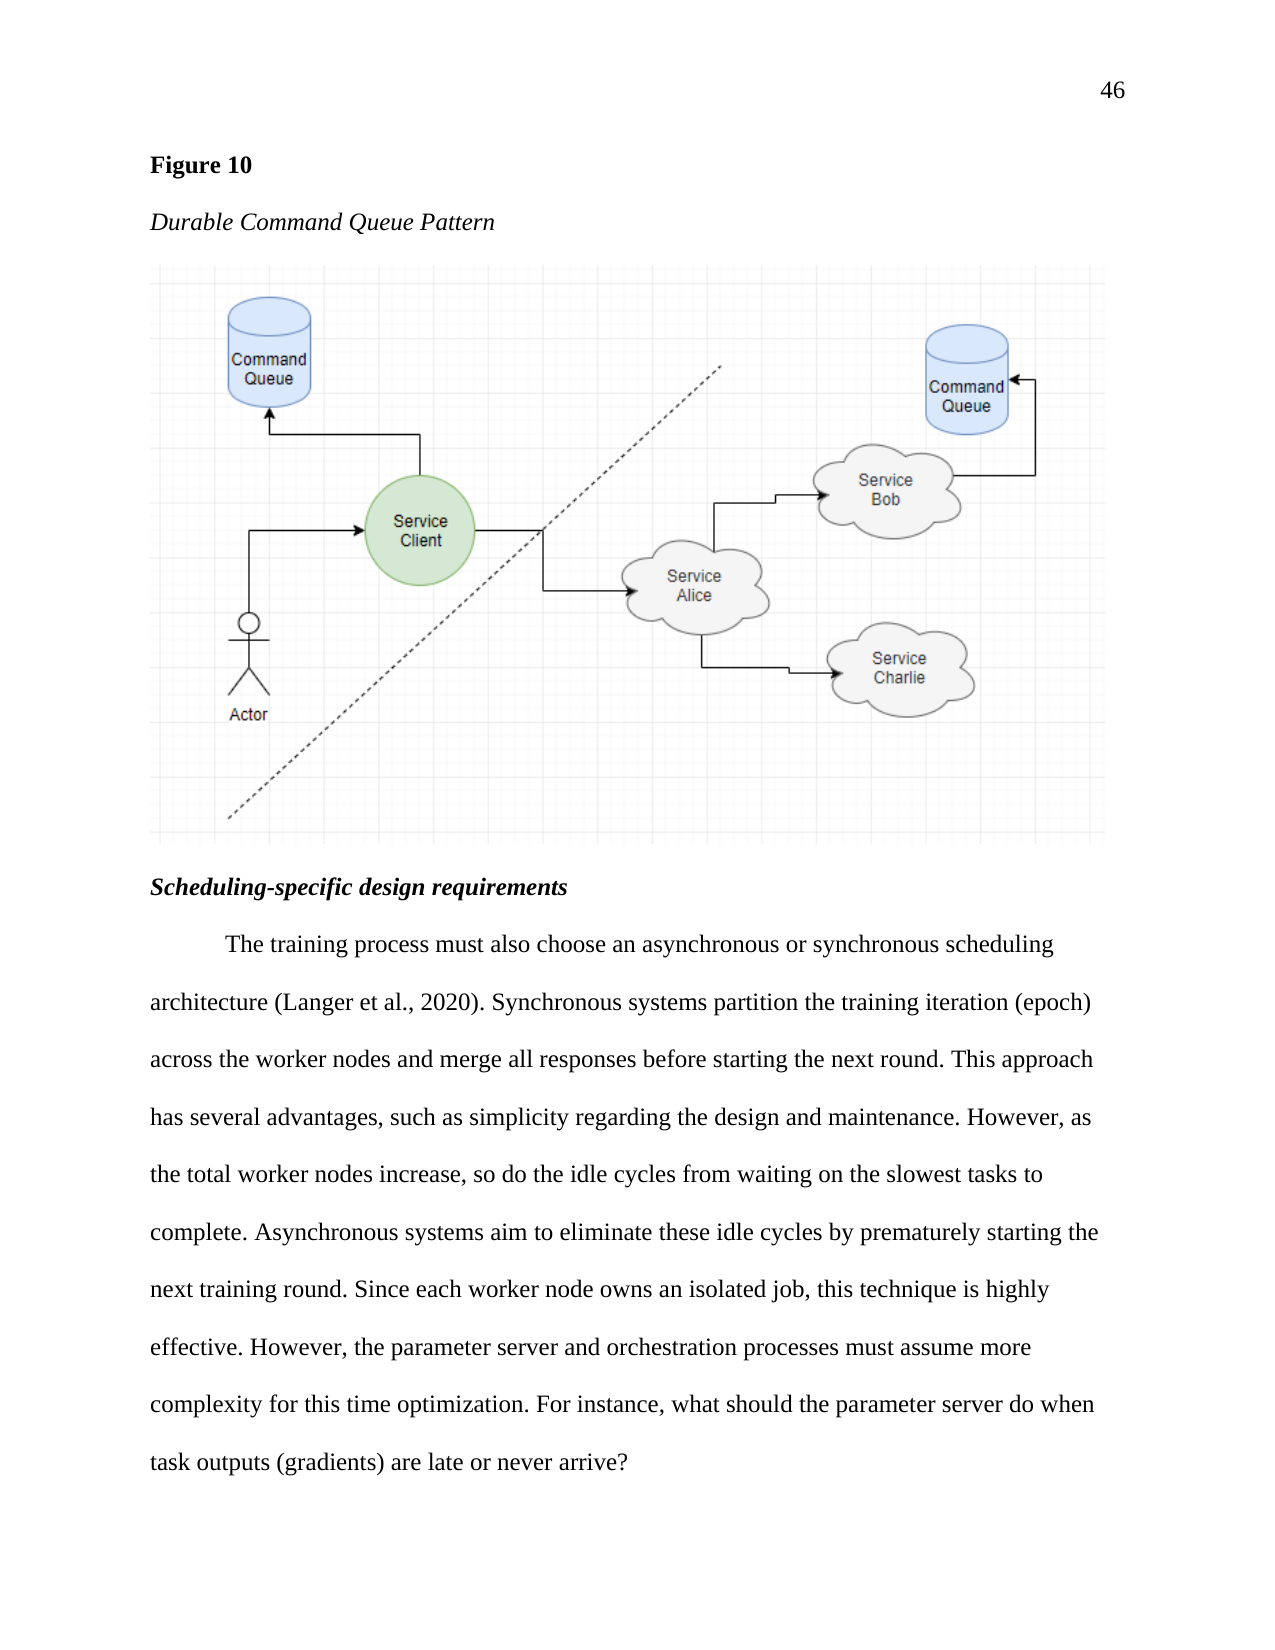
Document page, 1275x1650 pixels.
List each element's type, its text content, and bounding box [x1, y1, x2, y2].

subtitle Scheduling-specific design requirements [150, 872, 1125, 901]
text The training process must also choose an asynchronous or synchronous scheduling architecture (Langer et al., 2020). Synchronous systems partition the training iteration (epoch) across the worker nodes and merge all responses before starting the next round. This approach has several advantages, such as simplicity regarding the design and maintenance. However, as the total worker nodes increase, so do the idle cycles from waiting on the slowest tasks to complete. Asynchronous systems aim to eliminate these idle cycles by prematurely starting the next training round. Since each worker node owns an isolated job, this technique is highly effective. However, the parameter server and orchestration processes must assume more complexity for this time optimization. For instance, what should the parameter server do when task outputs (gradients) are late or never arrive? [150, 929, 1125, 1476]
text Figure 10 Durable Command Queue Pattern [150, 150, 1125, 236]
picture [150, 265, 1106, 844]
